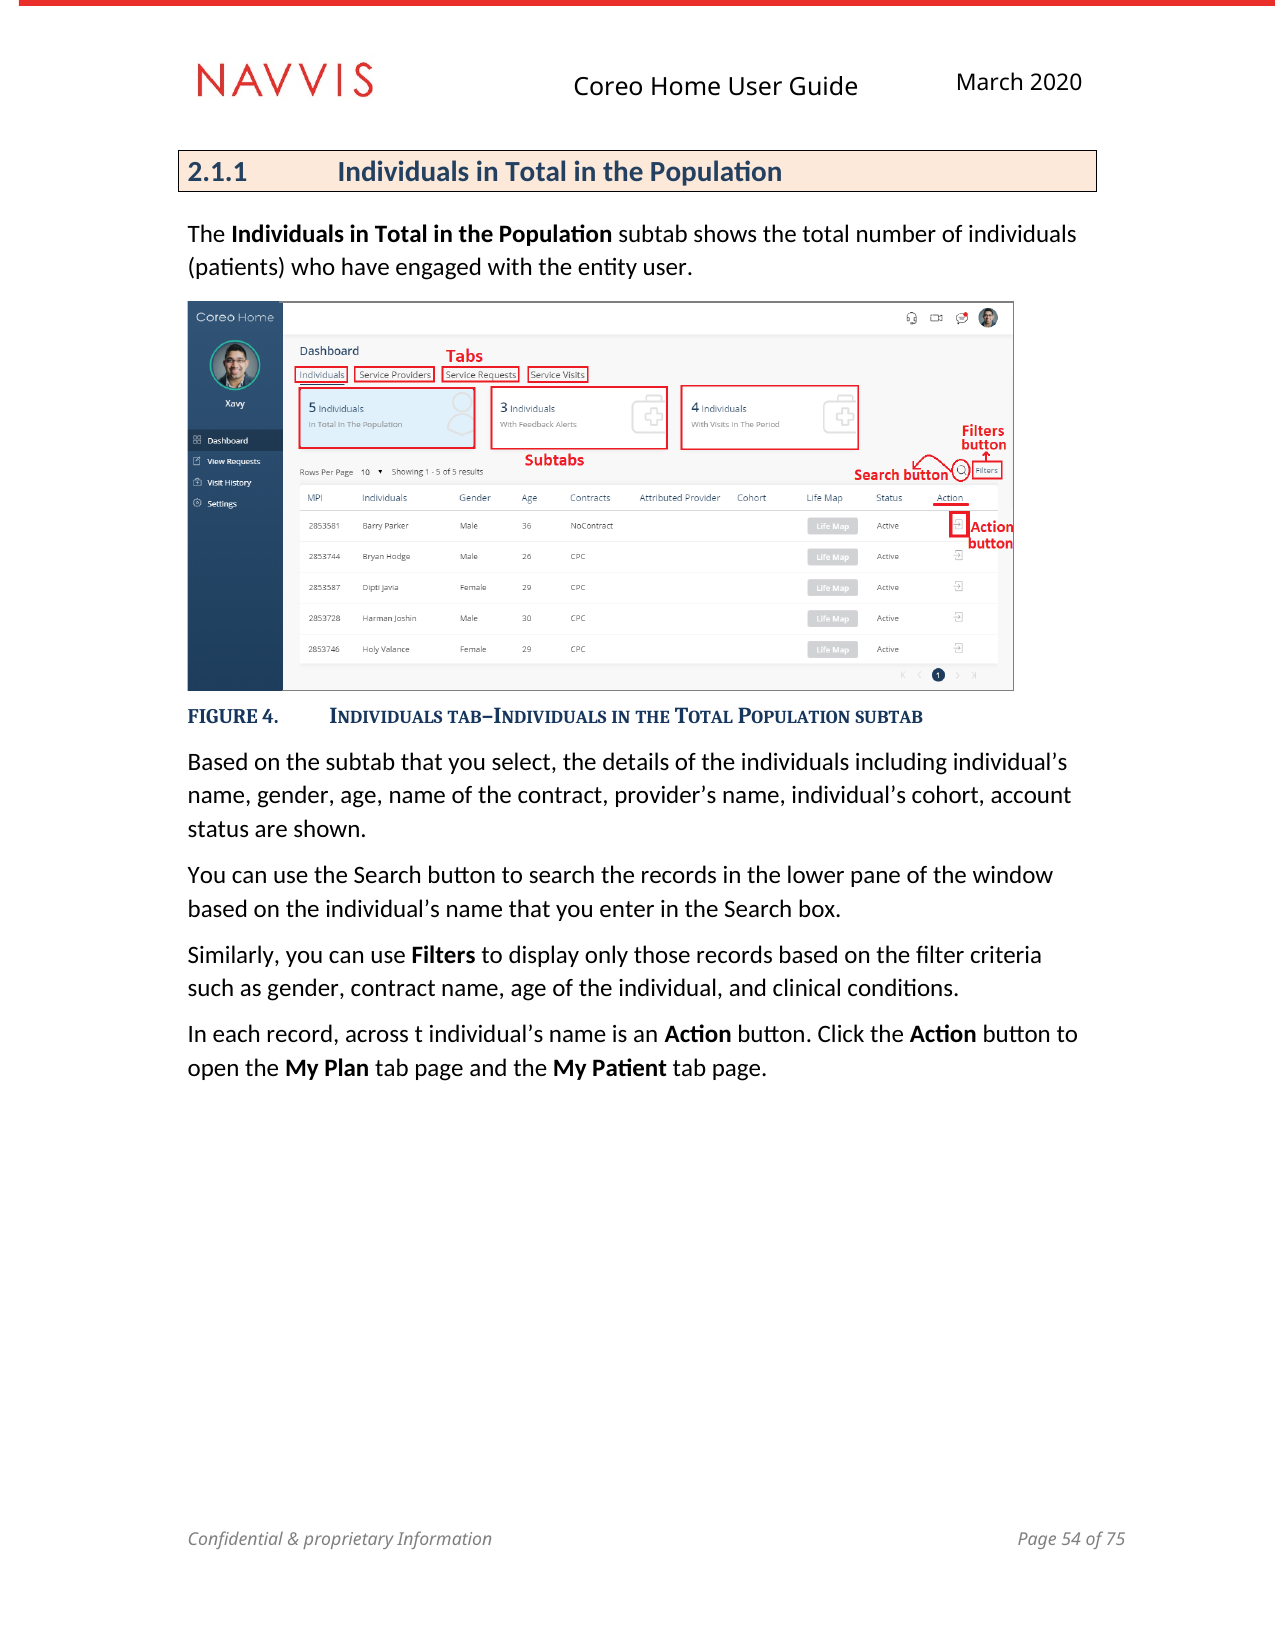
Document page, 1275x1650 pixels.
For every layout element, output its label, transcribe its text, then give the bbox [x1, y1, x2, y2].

text Individuals tab–Individuals in the Total Population subtab [187, 703, 1087, 730]
picture [187, 55, 383, 104]
subtitle Individuals in Total in the Population [179, 151, 1096, 191]
text Based on the subtab that you select, the details of the individuals including individual’s name, gender, age, name of the contract, provider’s name, individual’s cohort, account status are shown. [187, 746, 1087, 844]
text Similarly, you can use Filters to display only those records based on the filter criteria such as gender, contract name, age of the individual, and clinical conditions. [187, 939, 1087, 1003]
text You can use the Search button to search the records in the lower pane of the window based on the individual’s name that you enter in the Search box. [187, 859, 1087, 923]
text The Individuals in Total in the Population subtab shows the total number of individuals (patients) who have engaged with the entity user. [187, 218, 1087, 282]
text In each record, across t individual’s name is an Action button. Click the Action button to open the My Plan tab page and the My Patient tab page. [187, 1018, 1087, 1082]
picture [187, 301, 1014, 691]
